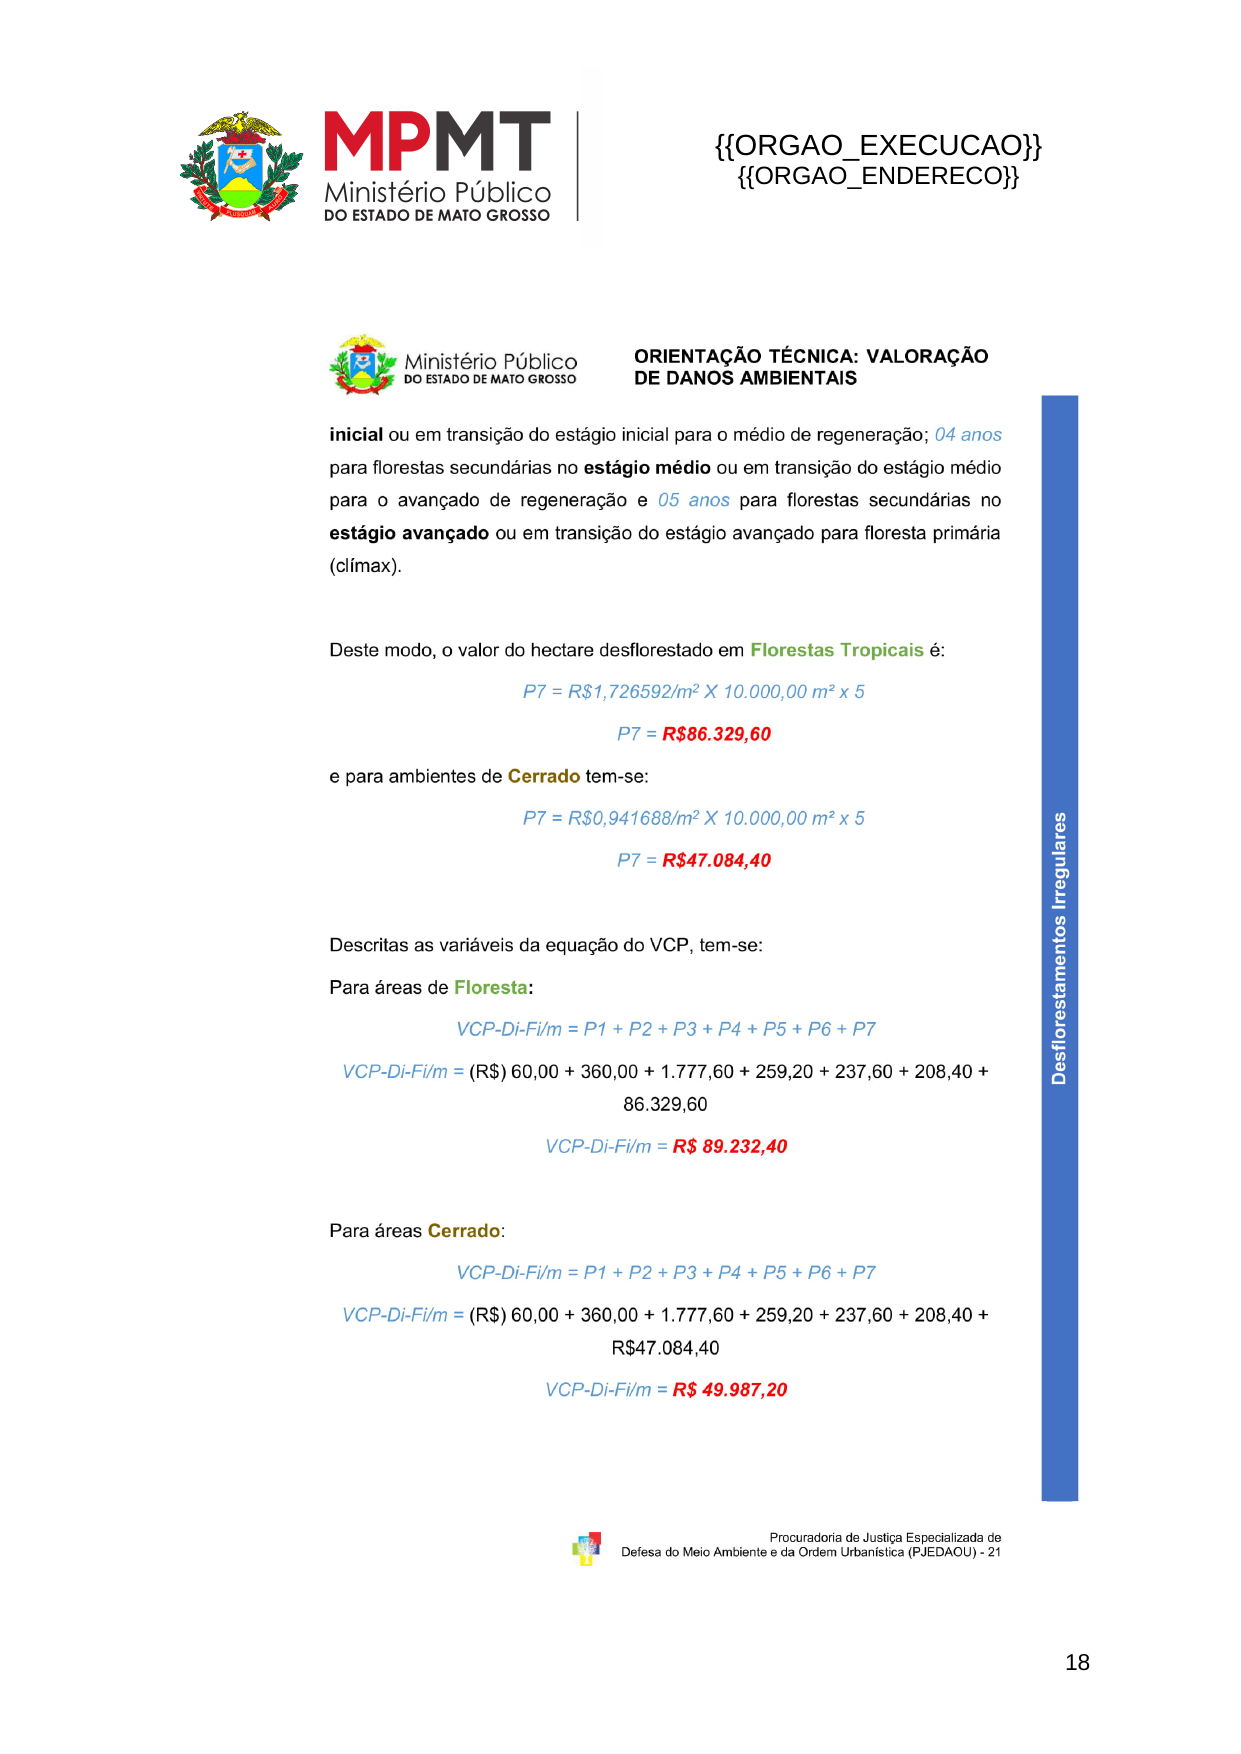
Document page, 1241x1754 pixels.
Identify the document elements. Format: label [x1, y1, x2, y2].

picture [179, 67, 604, 247]
picture [150, 285, 1091, 1604]
